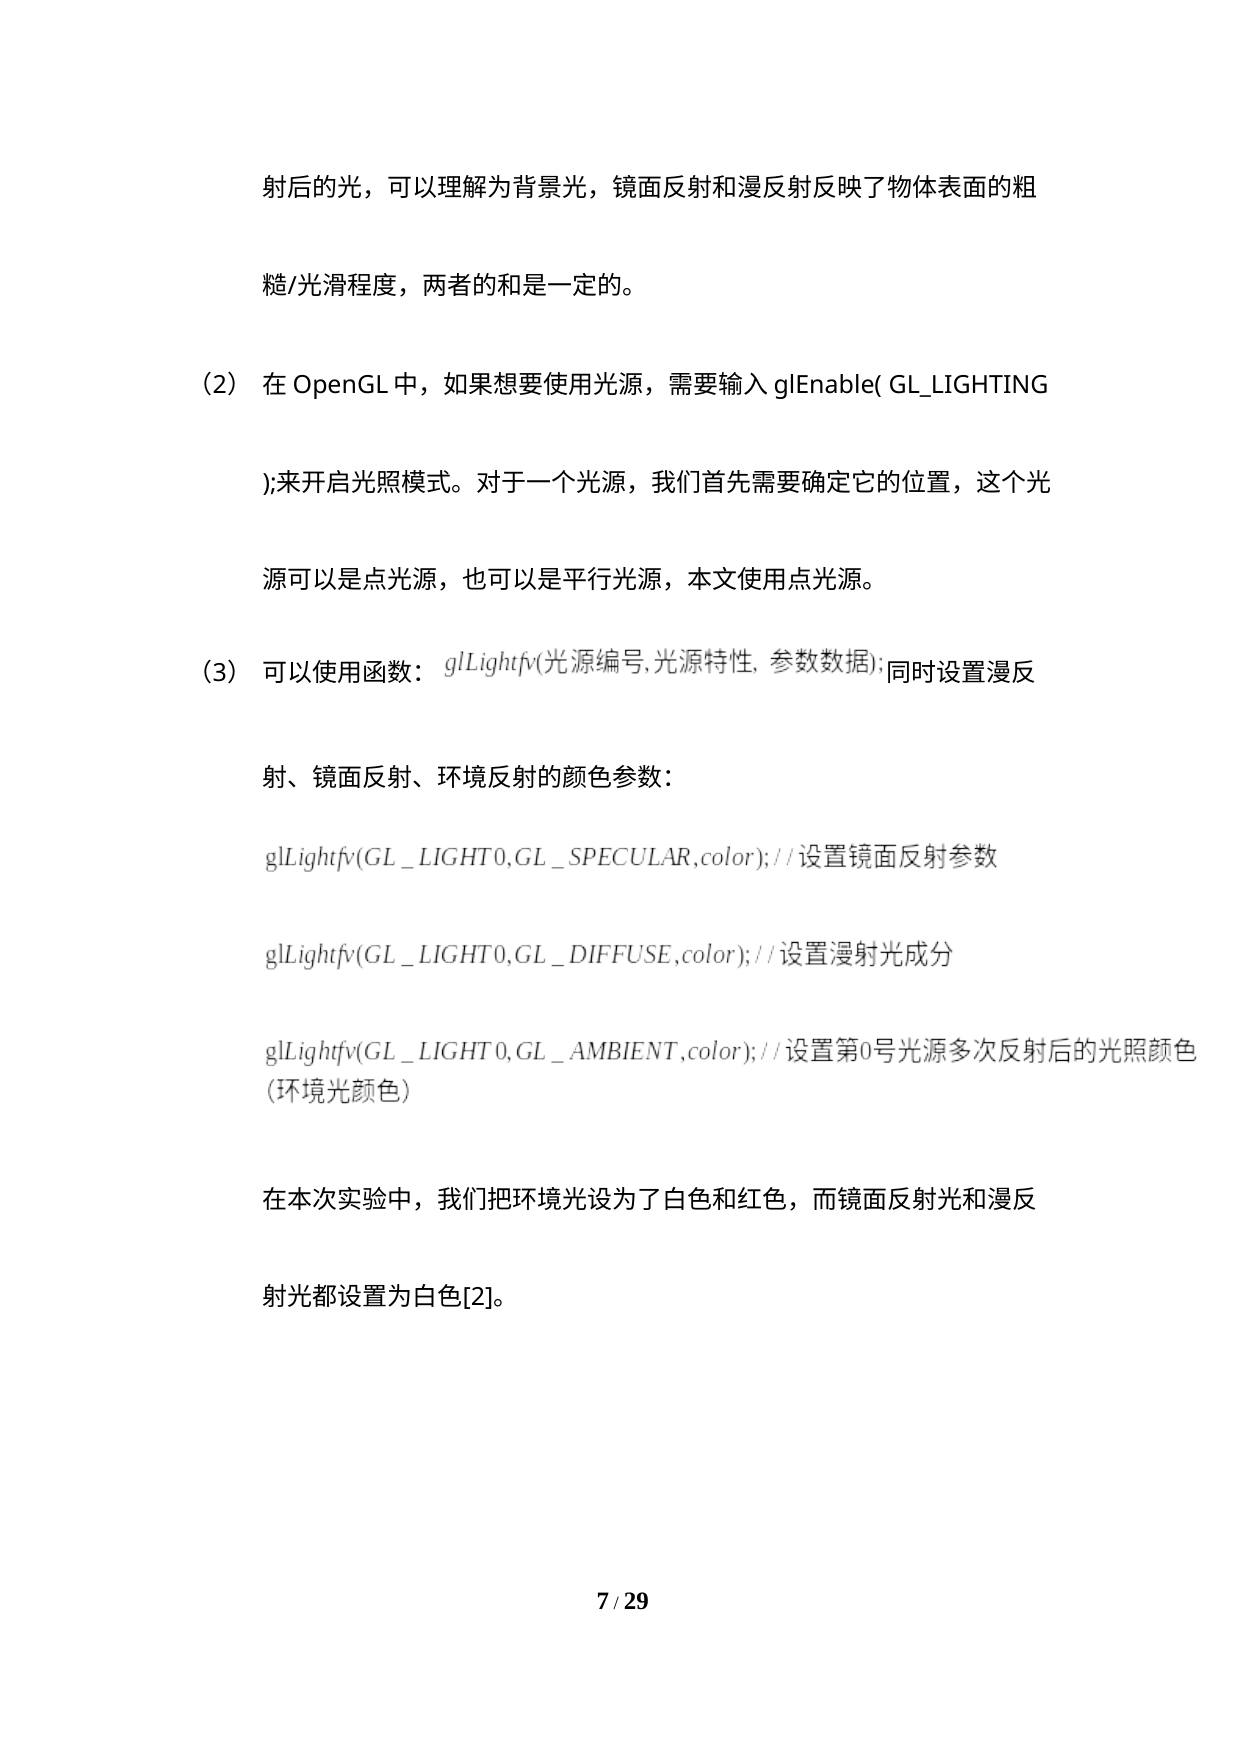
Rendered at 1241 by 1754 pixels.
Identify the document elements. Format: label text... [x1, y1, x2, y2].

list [187, 153, 1053, 316]
list 在OpenGL中，如果想要使用光源，需要输入glEnable( GL_LIGHTING );来开启光照模式。对于一个光源，我们首先需要确定它的位置，这个光源可以是点光源，也可以是平行光源，本文使用点光源。 [187, 351, 1053, 611]
list 在本次实验中，我们把环境光设为了白色和红色，而镜面反射光和漫反射光都设置为白色[2]。 [262, 1165, 1053, 1327]
list 可以使用函数：同时设置漫反射、镜面反射、环境反射的颜色参数： [187, 645, 1053, 905]
